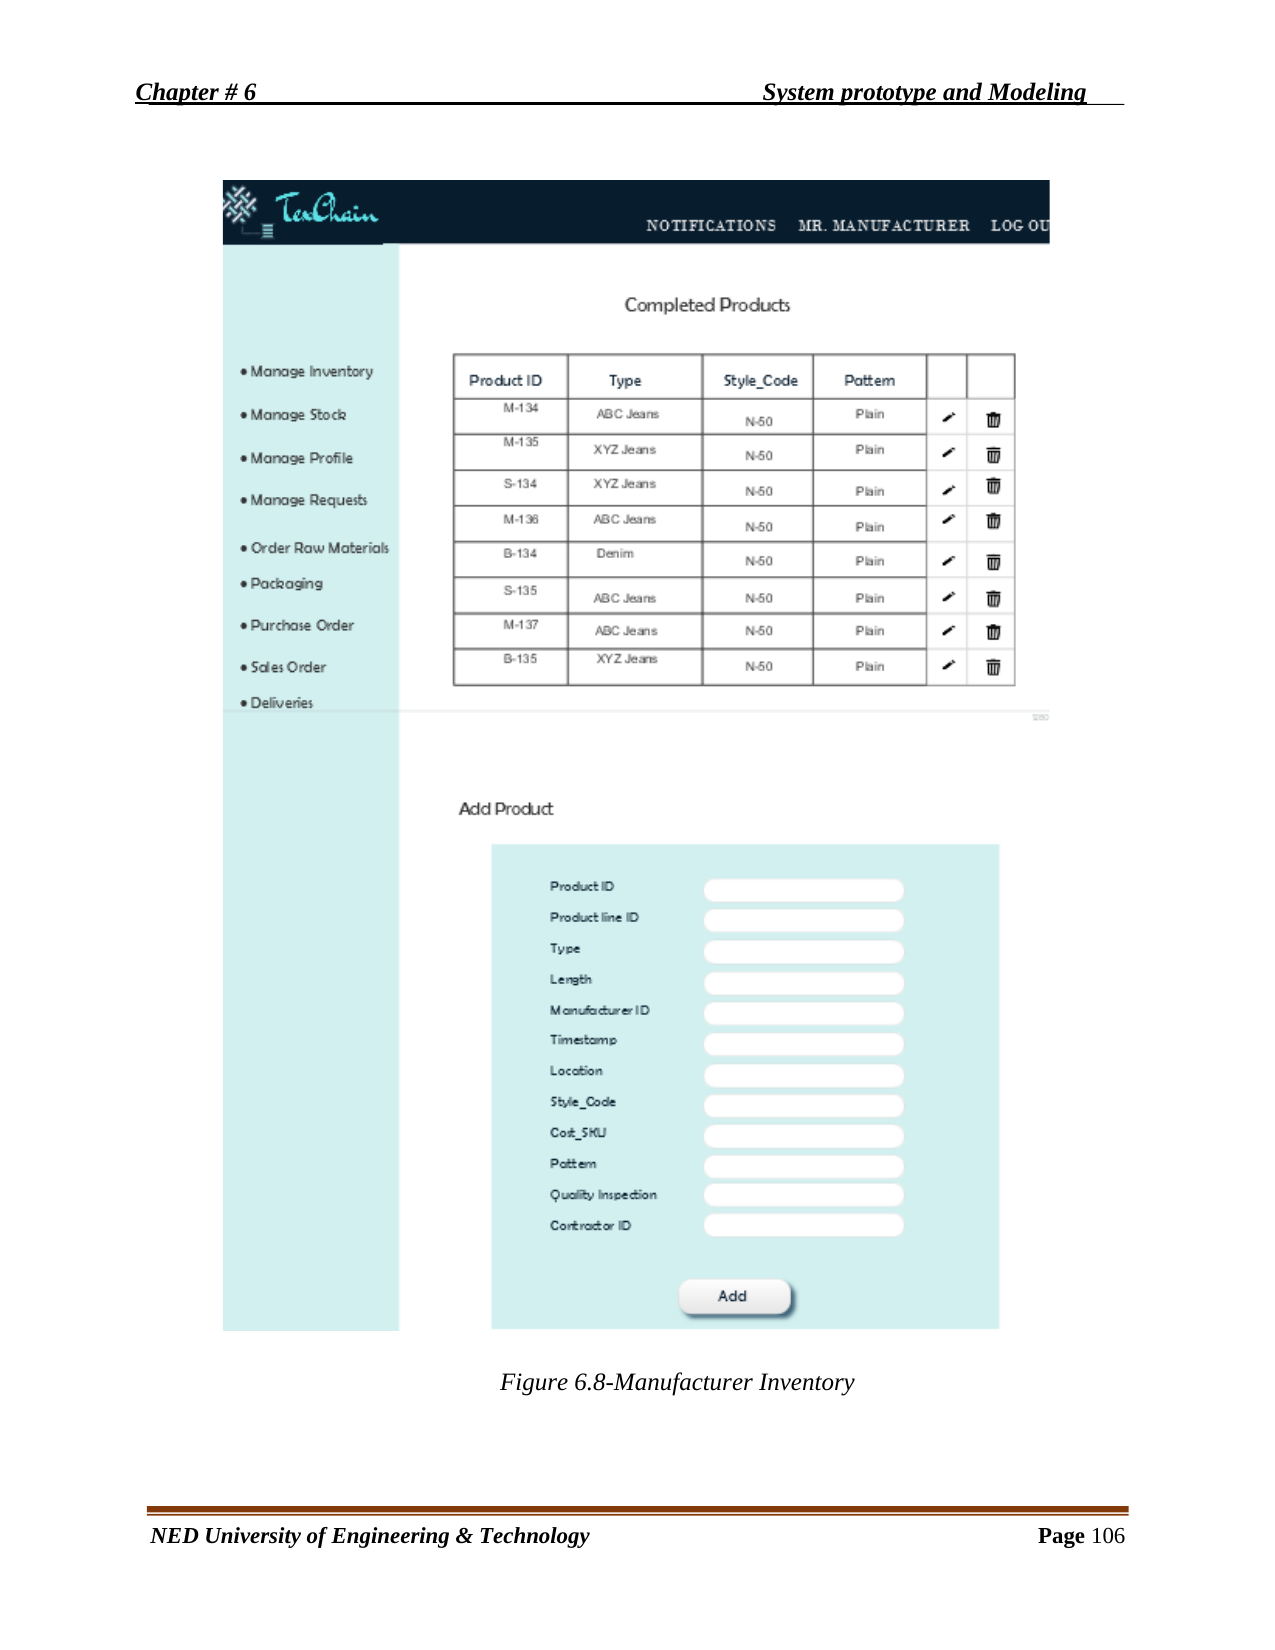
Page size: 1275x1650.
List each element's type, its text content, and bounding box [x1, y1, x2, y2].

text Figure 6.8-Manufacturer Inventory [296, 1367, 1058, 1396]
picture [222, 180, 1050, 1331]
